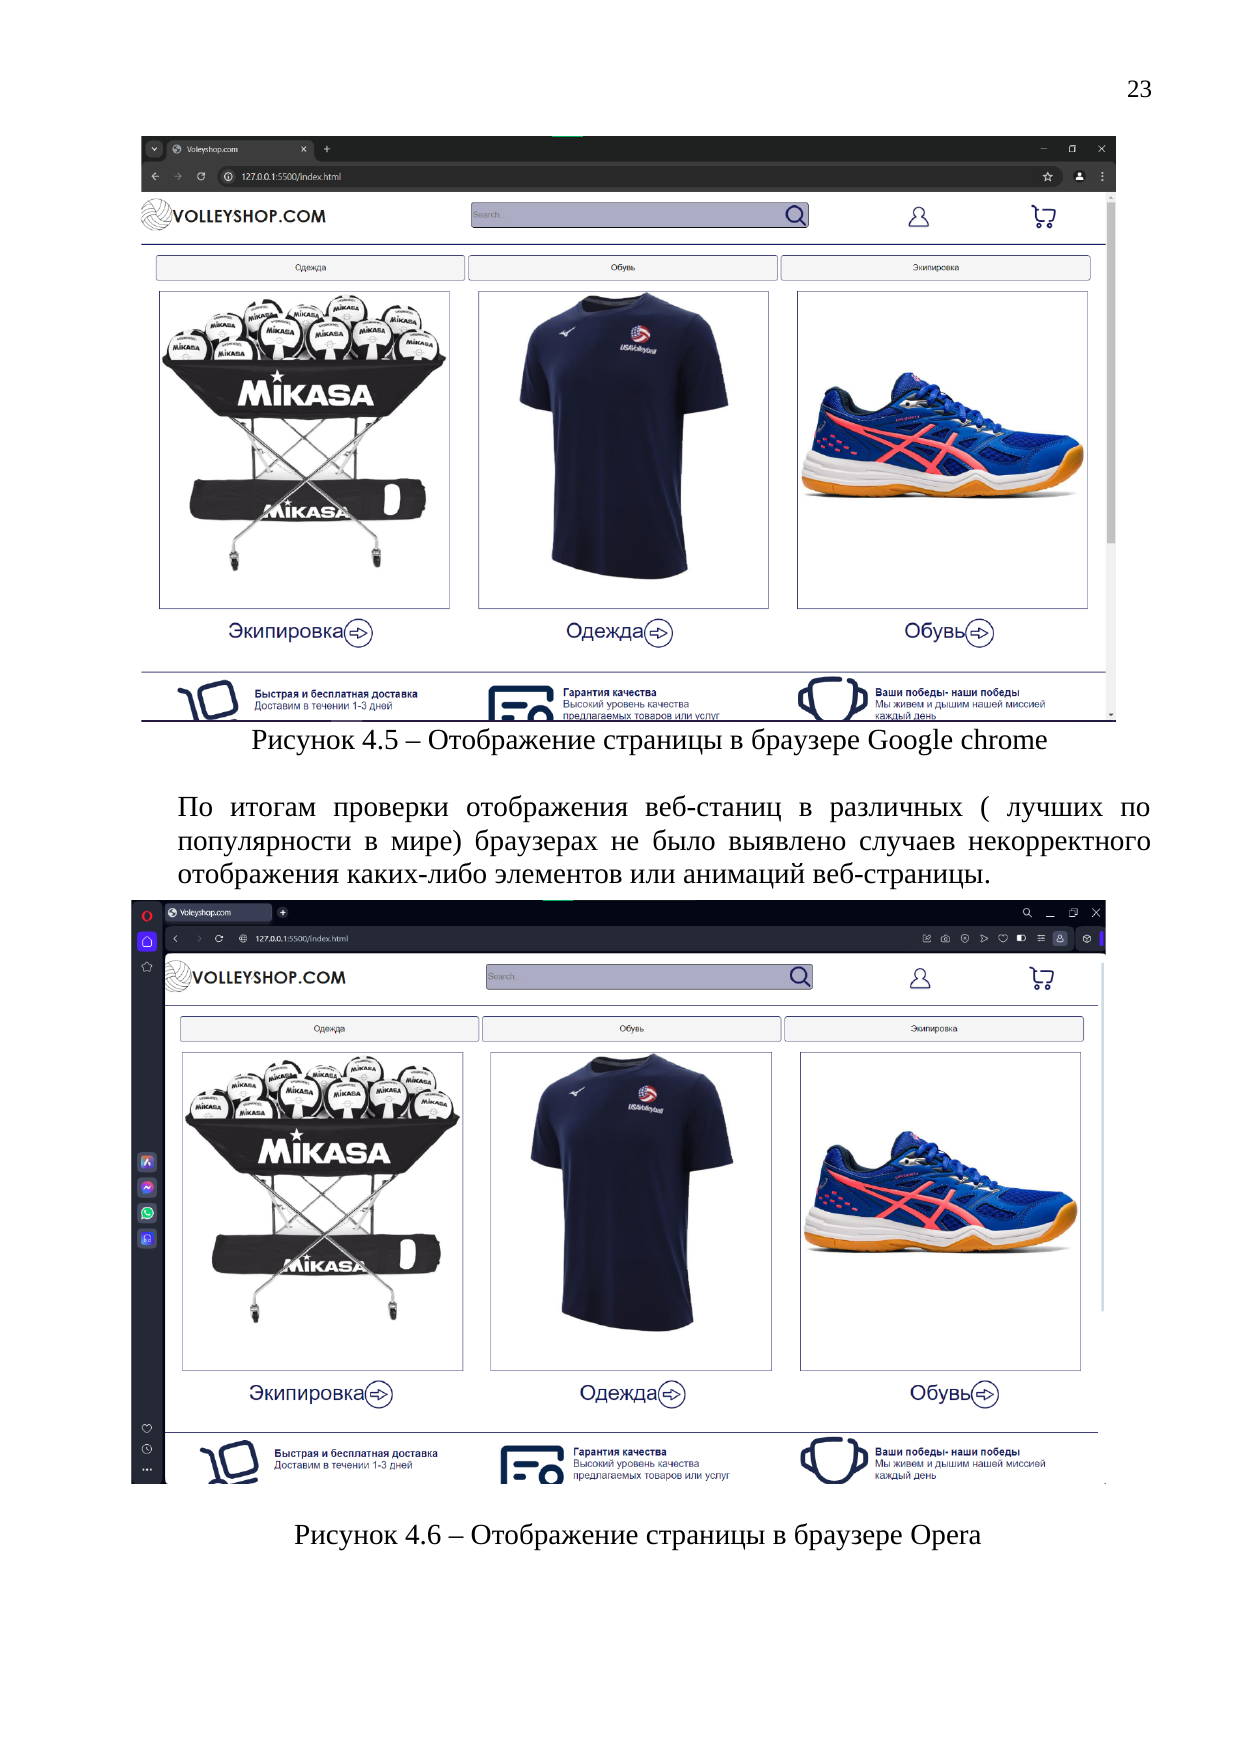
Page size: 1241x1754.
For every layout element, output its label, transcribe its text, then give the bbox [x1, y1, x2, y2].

text Рисунок 4.6 – Отображение страницы в браузере Opera [177, 1517, 1152, 1551]
text По итогам проверки отображения веб-станиц в различных ( лучших по популярности в мире) браузерах не было выявлено случаев некорректного отображения каких-либо элементов или анимаций веб-страницы. [177, 789, 1152, 890]
picture [131, 900, 1106, 1484]
picture [141, 136, 1116, 722]
